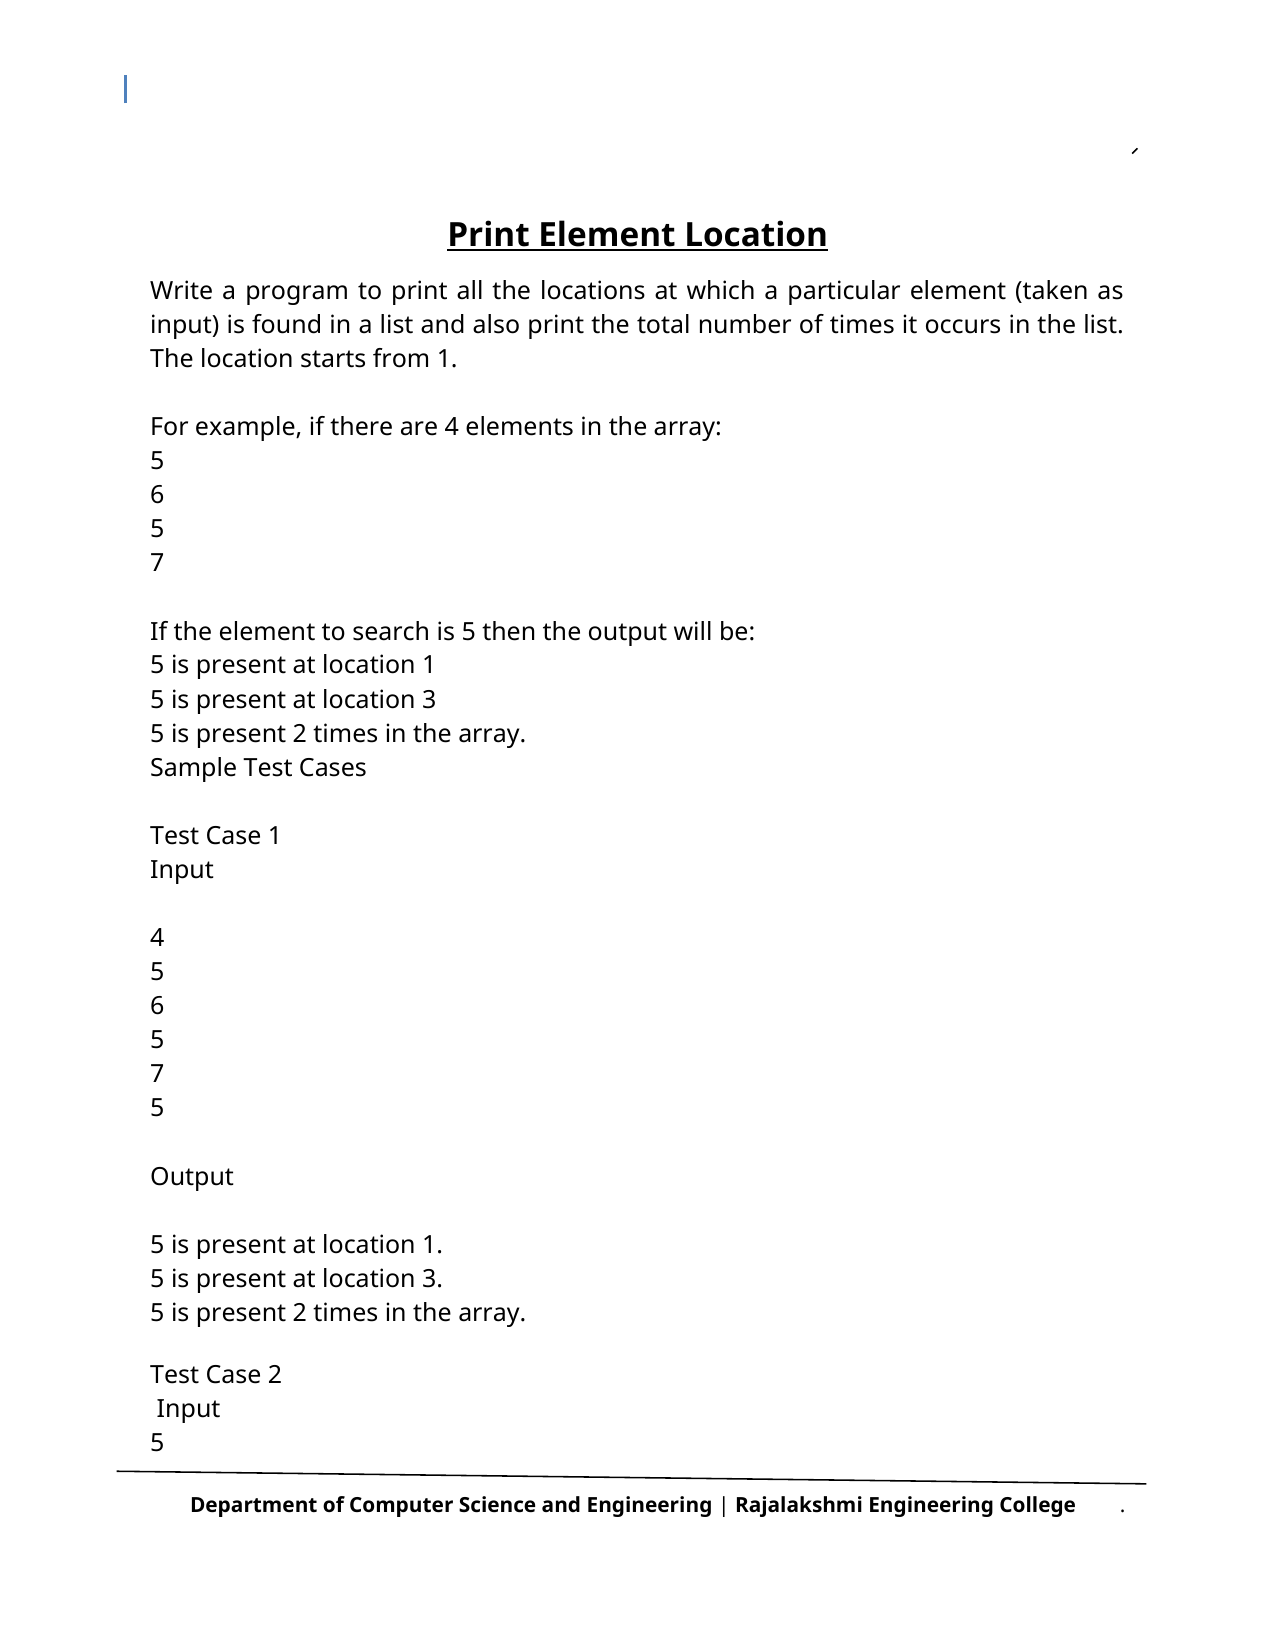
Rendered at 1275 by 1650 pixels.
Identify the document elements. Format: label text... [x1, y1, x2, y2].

text 5 is present 2 times in the array. [150, 715, 1125, 749]
text Test Case 2 [150, 1356, 1125, 1391]
text 6 [150, 988, 1125, 1022]
text Write a program to print all the locations at which a particular element (taken as input) is found in a list and also print the total number of times it occurs in the list. The location starts from 1. [150, 272, 1125, 375]
text 6 [150, 477, 1125, 511]
text 5 [150, 511, 1125, 545]
text 5 is present at location 3 [150, 681, 1125, 715]
text 5 is present at location 1 [150, 647, 1125, 681]
text 5 [150, 1022, 1125, 1056]
text 7 [150, 1056, 1125, 1090]
text 5 [150, 954, 1125, 988]
text 5 [150, 1424, 1125, 1459]
text Sample Test Cases [150, 749, 1125, 783]
text Test Case 1 [150, 817, 1125, 852]
text 5 [150, 1090, 1125, 1124]
text 4 [150, 920, 1125, 954]
text 5 [150, 443, 1125, 477]
text Input [150, 1391, 1125, 1424]
text 5 is present 2 times in the array. [150, 1294, 1125, 1328]
text 5 is present at location 3. [150, 1260, 1125, 1294]
text If the element to search is 5 then the output will be: [150, 613, 1125, 647]
text Print Element Location [150, 210, 1125, 256]
text 7 [150, 545, 1125, 579]
text Input [150, 852, 1125, 886]
text 5 is present at location 1. [150, 1226, 1125, 1260]
text For example, if there are 4 elements in the array: [150, 409, 1125, 443]
text Output [150, 1158, 1125, 1192]
